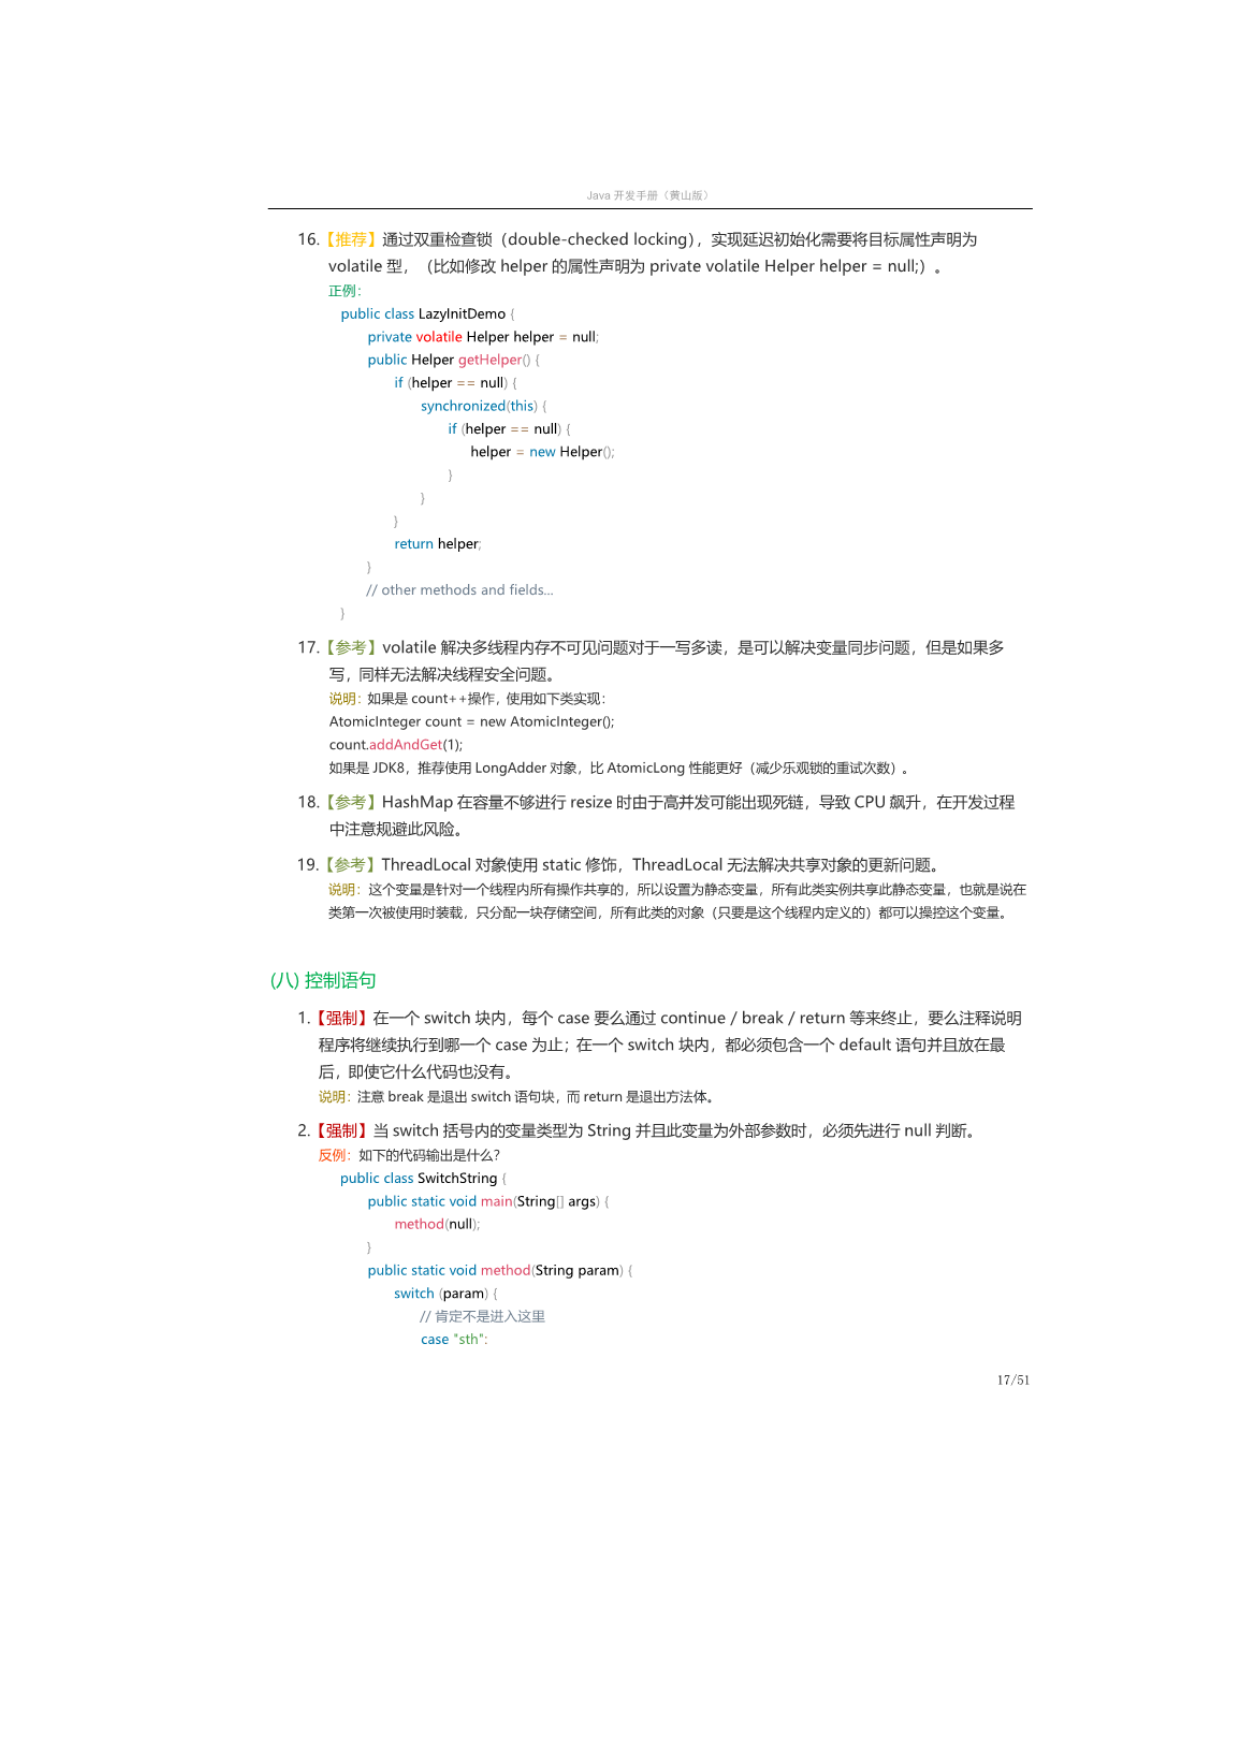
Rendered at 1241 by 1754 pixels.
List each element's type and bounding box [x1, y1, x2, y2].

picture [206, 162, 1093, 1416]
